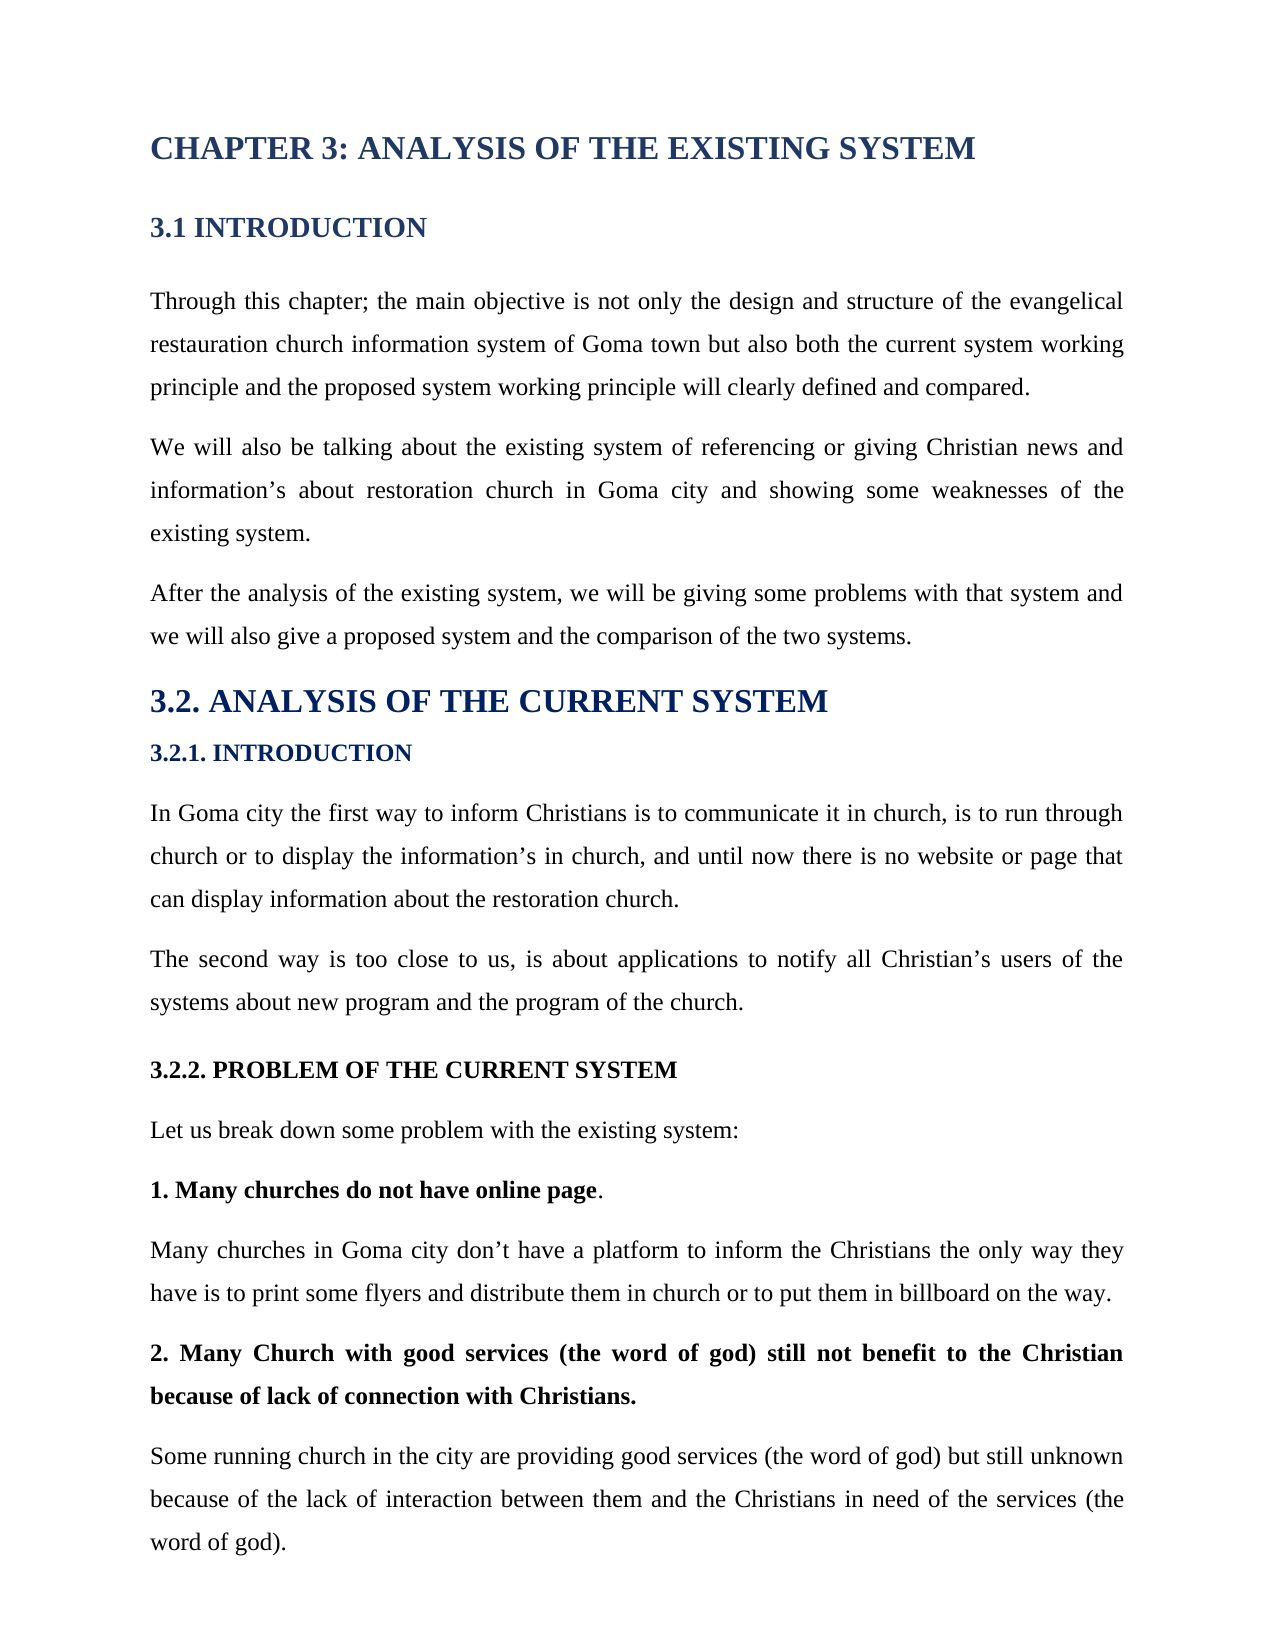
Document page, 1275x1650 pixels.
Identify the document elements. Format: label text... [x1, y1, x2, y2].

subtitle CHAPTER 3: ANALYSIS OF THE EXISTING SYSTEM [150, 128, 1125, 166]
text 3.1 INTRODUCTION [150, 211, 1125, 244]
text 3.2. ANALYSIS OF THE CURRENT SYSTEM [150, 681, 1125, 719]
text We will also be talking about the existing system of referencing or giving Christian news and information’s about restoration church in Goma city and showing some weaknesses of the existing system. [150, 432, 1125, 547]
text After the analysis of the existing system, we will be giving some problems with that system and we will also give a proposed system and the comparison of the two systems. [150, 578, 1125, 650]
text Through this chapter; the main objective is not only the design and structure of the evangelical restauration church information system of Goma town but also both the current system working principle and the proposed system working principle will clearly defined and compared. [150, 286, 1125, 401]
text Many churches in Goma city don’t have a platform to inform the Christians the only way they have is to print some flyers and distribute them in church or to put them in billboard on the way. [150, 1235, 1125, 1307]
text 3.2.1. INTRODUCTION [150, 738, 1125, 767]
text 1. Many churches do not have online page. [150, 1175, 1125, 1204]
text The second way is too close to us, is about applications to notify all Christian’s users of the systems about new program and the program of the church. [150, 944, 1125, 1016]
text Let us break down some problem with the existing system: [150, 1115, 1125, 1144]
text 2. Many Church with good services (the word of god) still not benefit to the Christian because of lack of connection with Christians. [150, 1338, 1125, 1410]
text In Goma city the first way to inform Christians is to communicate it in church, is to run through church or to display the information’s in church, and until now there is no website or page that can display information about the restoration church. [150, 798, 1125, 913]
text 3.2.2. PROBLEM OF THE CURRENT SYSTEM [150, 1056, 1125, 1084]
text Some running church in the city are providing good services (the word of god) but still unknown because of the lack of interaction between them and the Christians in need of the services (the word of god). [150, 1441, 1125, 1556]
